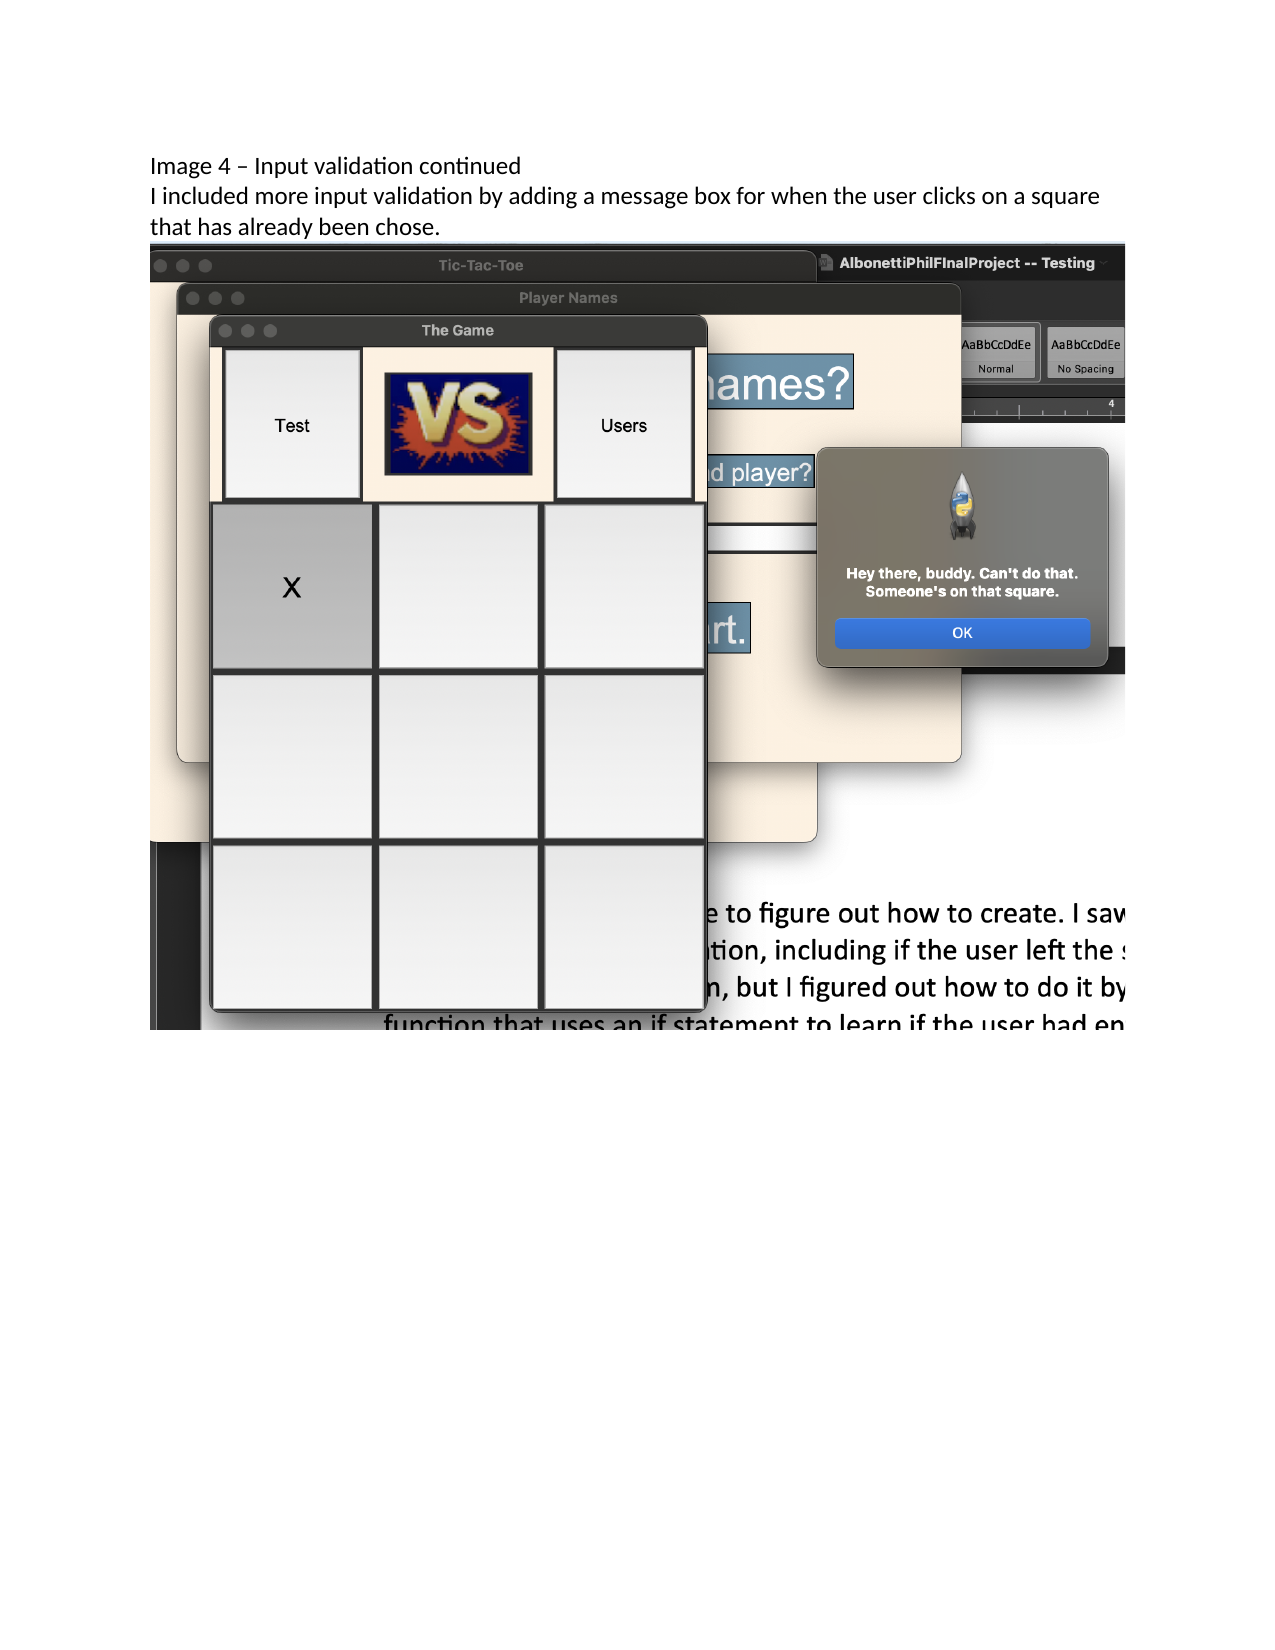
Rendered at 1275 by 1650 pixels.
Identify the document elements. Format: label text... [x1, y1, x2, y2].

text Image 4 – Input validation continued [150, 150, 1125, 181]
text I included more input validation by adding a message box for when the user clicks on a square that has already been chose. [150, 181, 1125, 241]
picture [150, 241, 1125, 1030]
